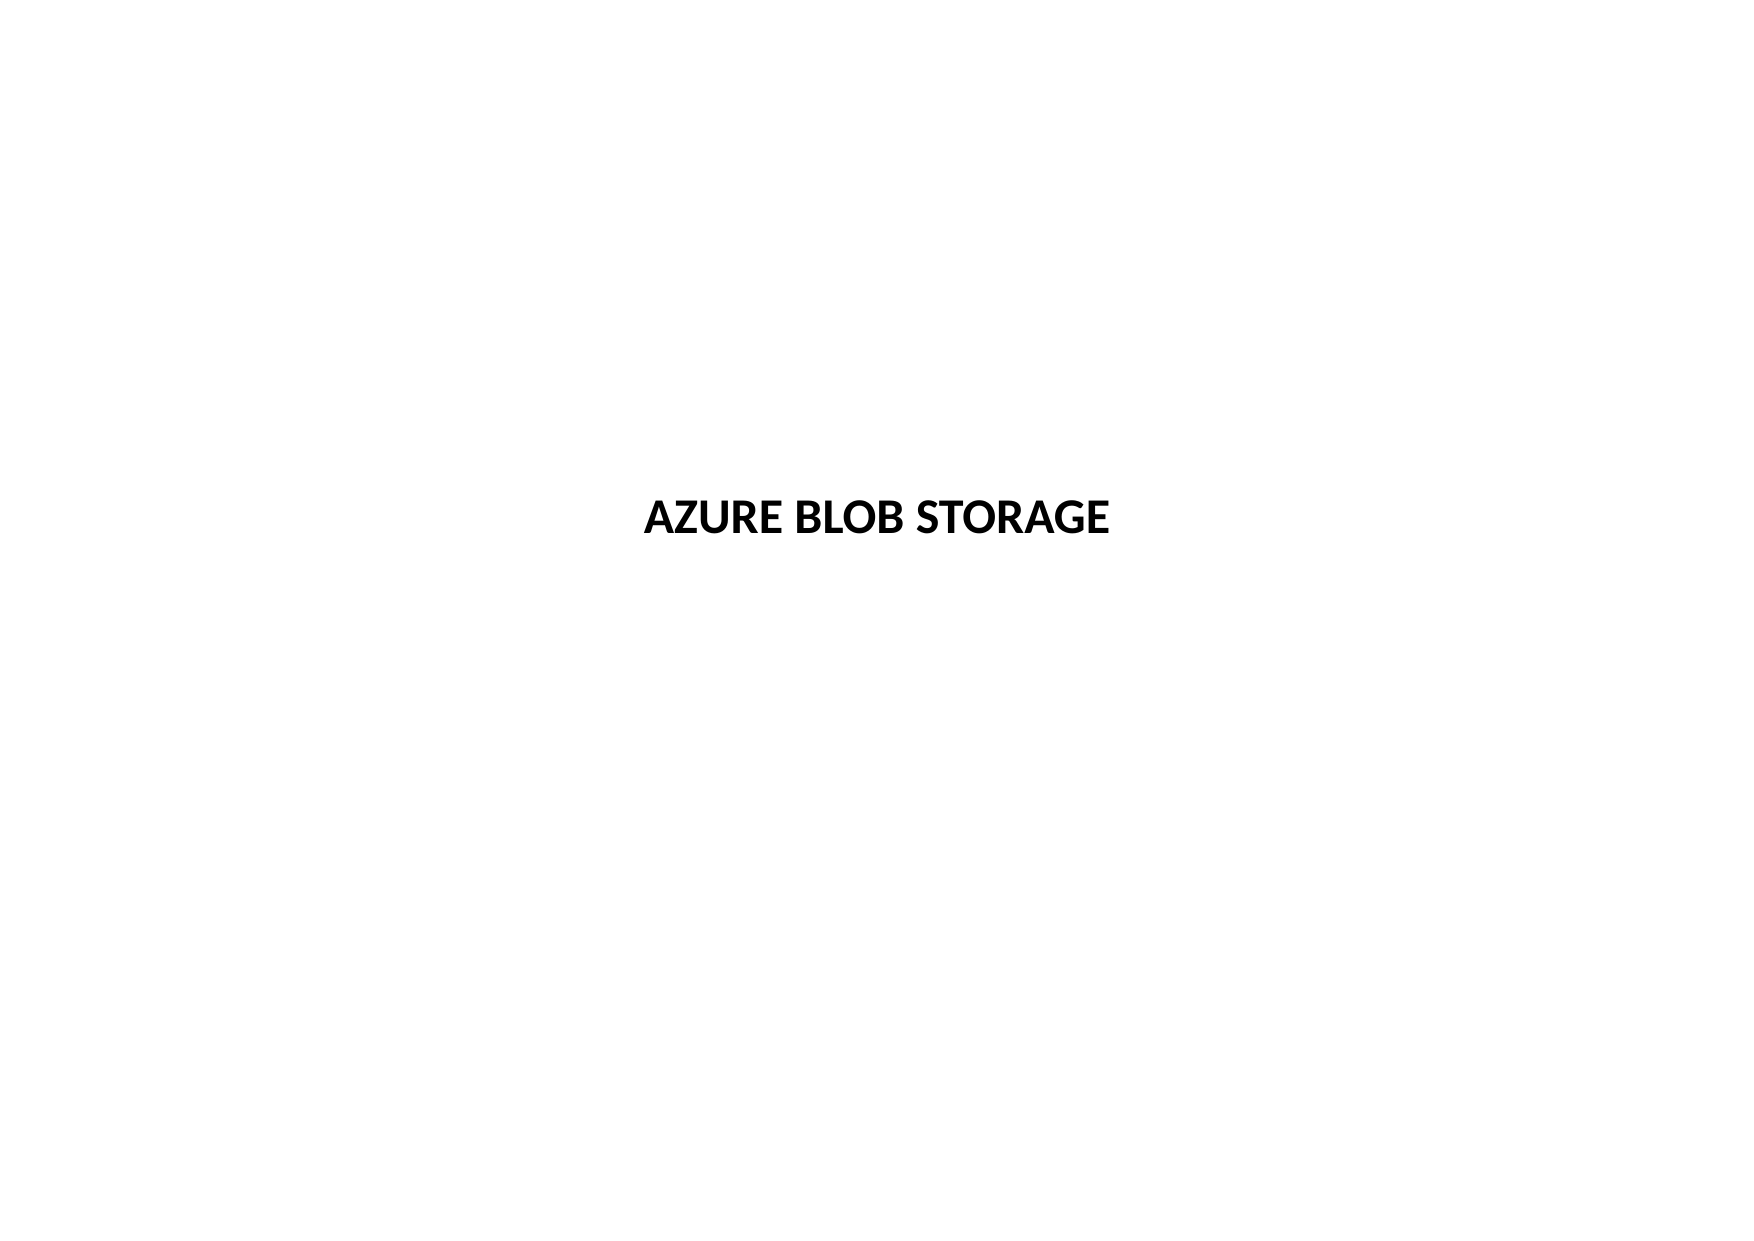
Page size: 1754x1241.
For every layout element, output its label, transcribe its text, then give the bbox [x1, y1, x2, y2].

text AZURE BLOB STORAGE [150, 484, 1604, 546]
